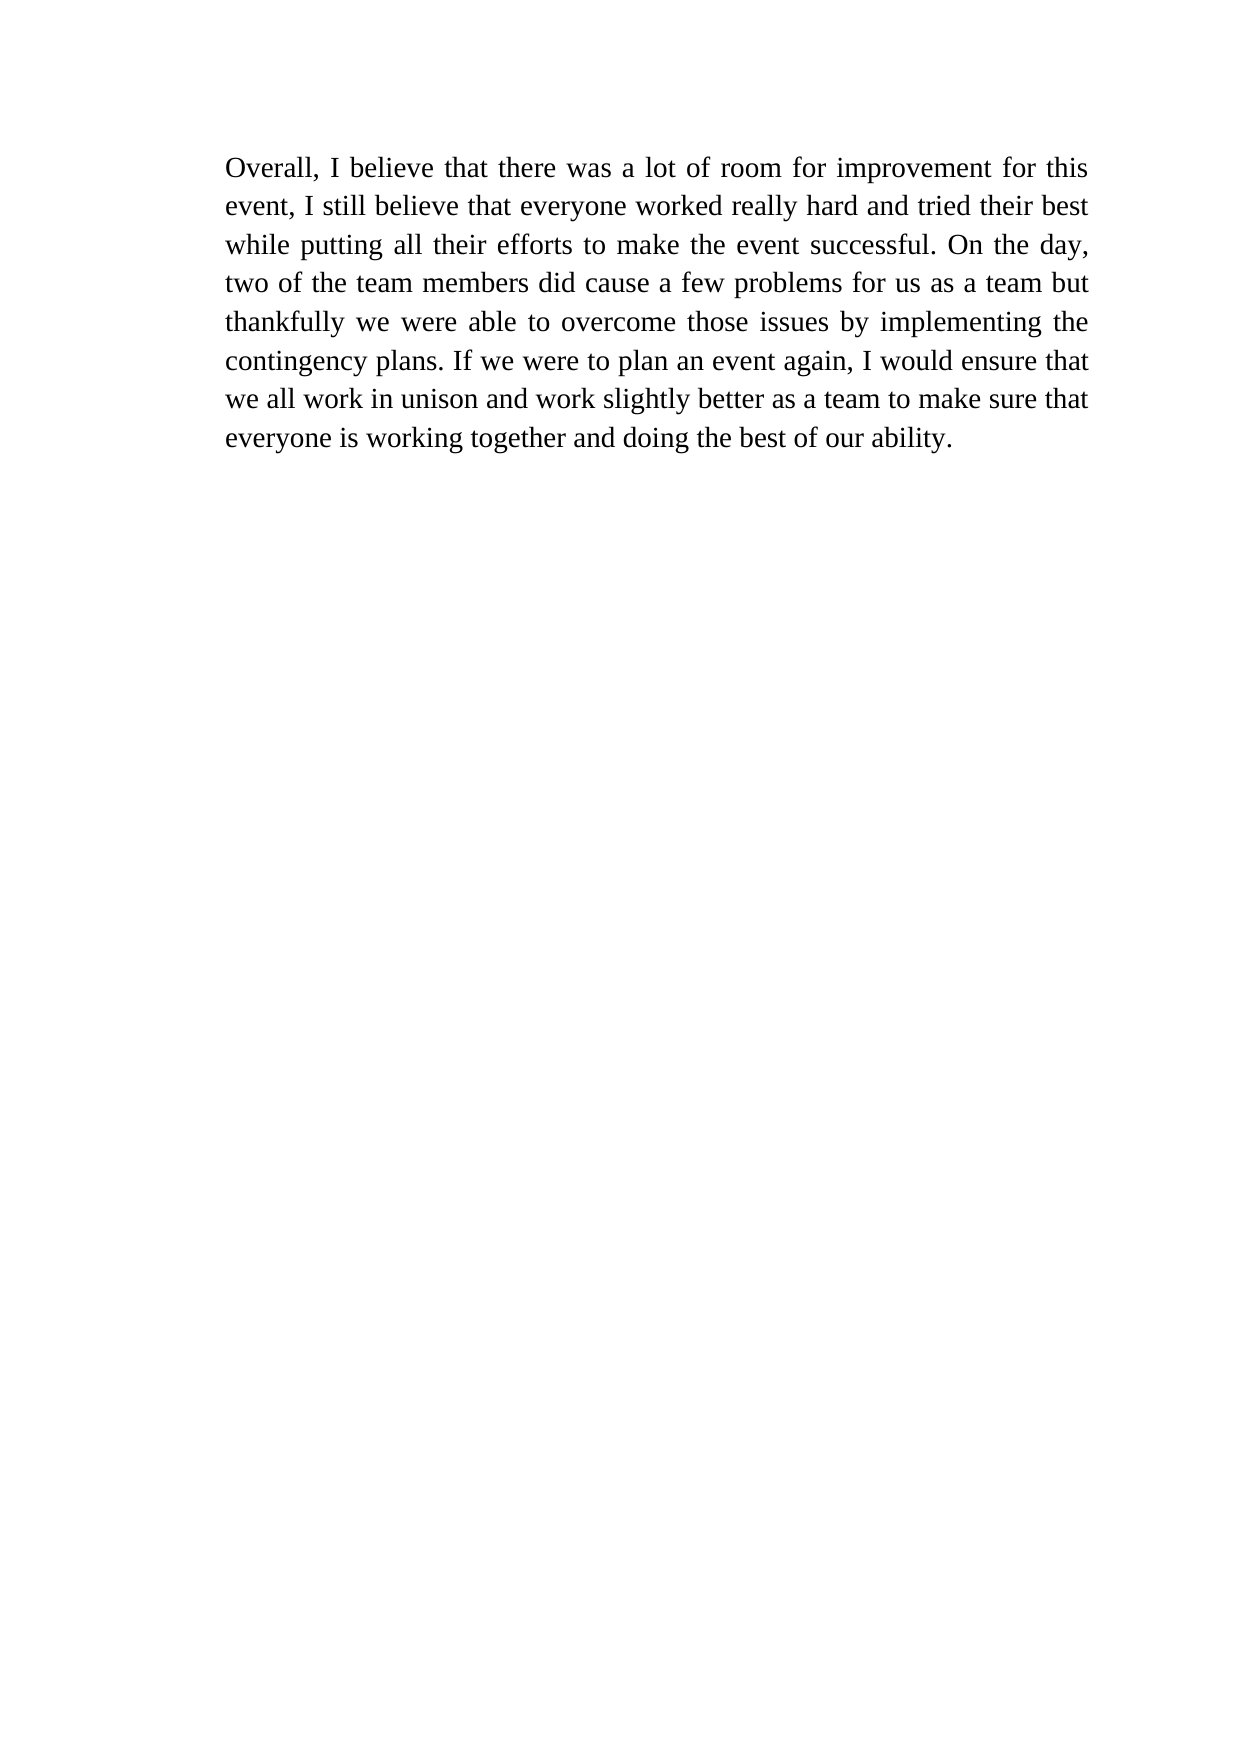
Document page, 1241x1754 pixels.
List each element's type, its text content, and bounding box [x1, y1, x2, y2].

text Overall, I believe that there was a lot of room for improvement for this event, I still believe that everyone worked really hard and tried their best while putting all their efforts to make the event successful. On the day, two of the team members did cause a few problems for us as a team but thankfully we were able to overcome those issues by implementing the contingency plans. If we were to plan an event again, I would ensure that we all work in unison and work slightly better as a team to make sure that everyone is working together and doing the best of our ability. [225, 150, 1090, 453]
